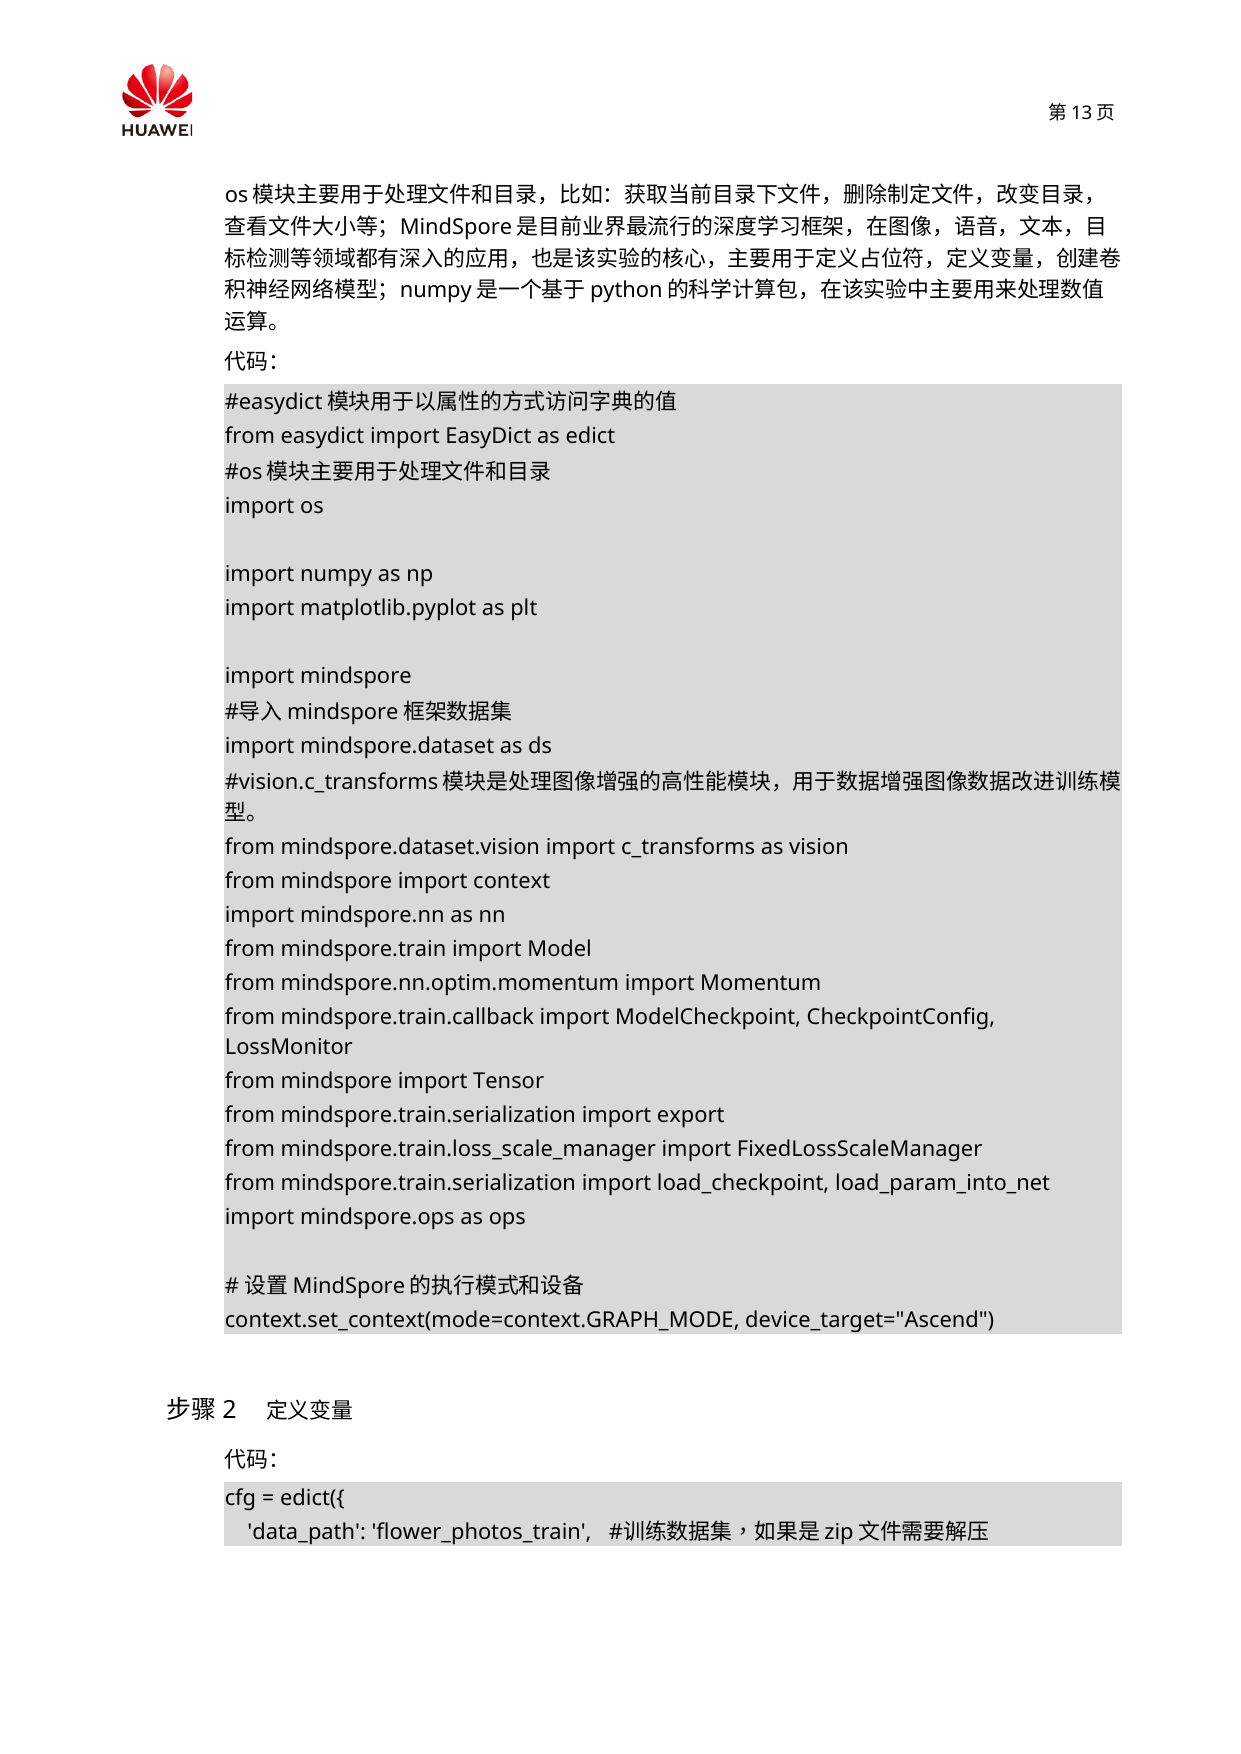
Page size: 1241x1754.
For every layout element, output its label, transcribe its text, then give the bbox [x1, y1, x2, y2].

text from mindspore import context [224, 865, 1122, 895]
text from mindspore.train.loss_scale_manager import FixedLossScaleManager [224, 1133, 1122, 1162]
text from mindspore.dataset.vision import c_transforms as vision [224, 831, 1122, 861]
text # 设置MindSpore的执行模式和设备 [224, 1268, 1122, 1300]
text #vision.c_transforms模块是处理图像增强的高性能模块，用于数据增强图像数据改进训练模型。 [224, 764, 1122, 827]
text 定义变量 [236, 1389, 1122, 1425]
text import numpy as np [224, 558, 1122, 588]
text import mindspore.ops as ops [224, 1201, 1122, 1230]
picture [122, 64, 193, 136]
text 代码： [224, 344, 1122, 376]
text from mindspore import Tensor [224, 1065, 1122, 1094]
text os模块主要用于处理文件和目录，比如：获取当前目录下文件，删除制定文件，改变目录，查看文件大小等；MindSpore是目前业界最流行的深度学习框架，在图像，语音，文本，目标检测等领域都有深入的应用，也是该实验的核心，主要用于定义占位符，定义变量，创建卷积神经网络模型；numpy是一个基于python的科学计算包，在该实验中主要用来处理数值运算。 [224, 177, 1122, 336]
text from mindspore.train.serialization import export [224, 1099, 1122, 1128]
text #导入mindspore框架数据集 [224, 694, 1122, 726]
text import mindspore.nn as nn [224, 899, 1122, 929]
text from mindspore.nn.optim.momentum import Momentum [224, 967, 1122, 997]
text from mindspore.train import Model [224, 933, 1122, 963]
text context.set_context(mode=context.GRAPH_MODE, device_target="Ascend") [224, 1304, 1122, 1334]
text from mindspore.train.serialization import load_checkpoint, load_param_into_net [224, 1167, 1122, 1196]
text import mindspore [224, 660, 1122, 689]
text import os [224, 490, 1122, 520]
text from mindspore.train.callback import ModelCheckpoint, CheckpointConfig, LossMonitor [224, 1001, 1122, 1061]
text #os模块主要用于处理文件和目录 [224, 454, 1122, 486]
text cfg = edict({ [224, 1482, 1122, 1512]
text 代码： [224, 1442, 1122, 1474]
text #easydict模块用于以属性的方式访问字典的值 [224, 384, 1122, 416]
text import mindspore.dataset as ds [224, 730, 1122, 759]
text import matplotlib.pyplot as plt [224, 592, 1122, 622]
text from easydict import EasyDict as edict [224, 420, 1122, 450]
text 'data_path': 'flower_photos_train', #训练数据集，如果是zip文件需要解压 [224, 1516, 1122, 1546]
